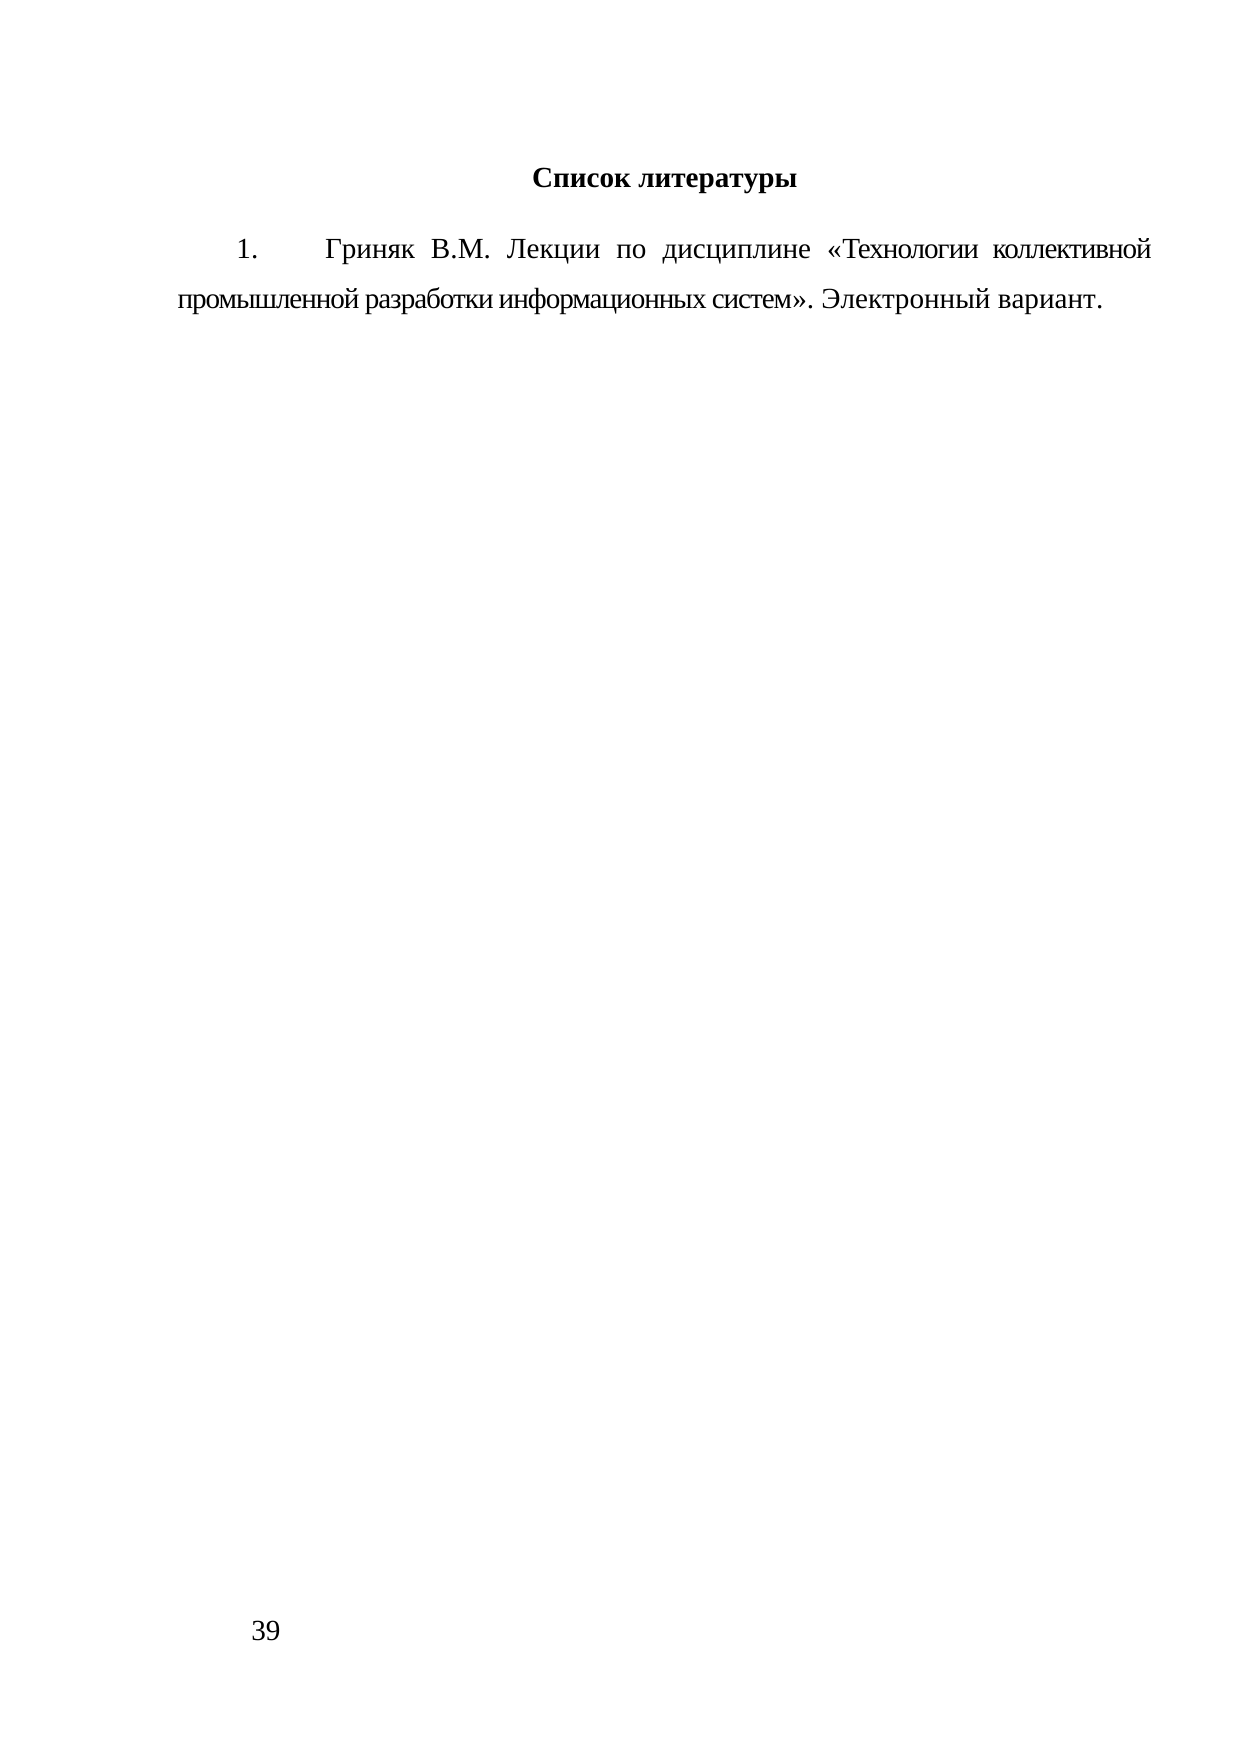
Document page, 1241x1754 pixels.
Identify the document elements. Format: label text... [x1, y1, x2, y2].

subtitle Список литературы [177, 160, 1152, 193]
list Гриняк В.М. Лекции по дисциплине «Технологии коллективной промышленной разработки информационных систем». Электронный вариант. [177, 231, 1152, 315]
